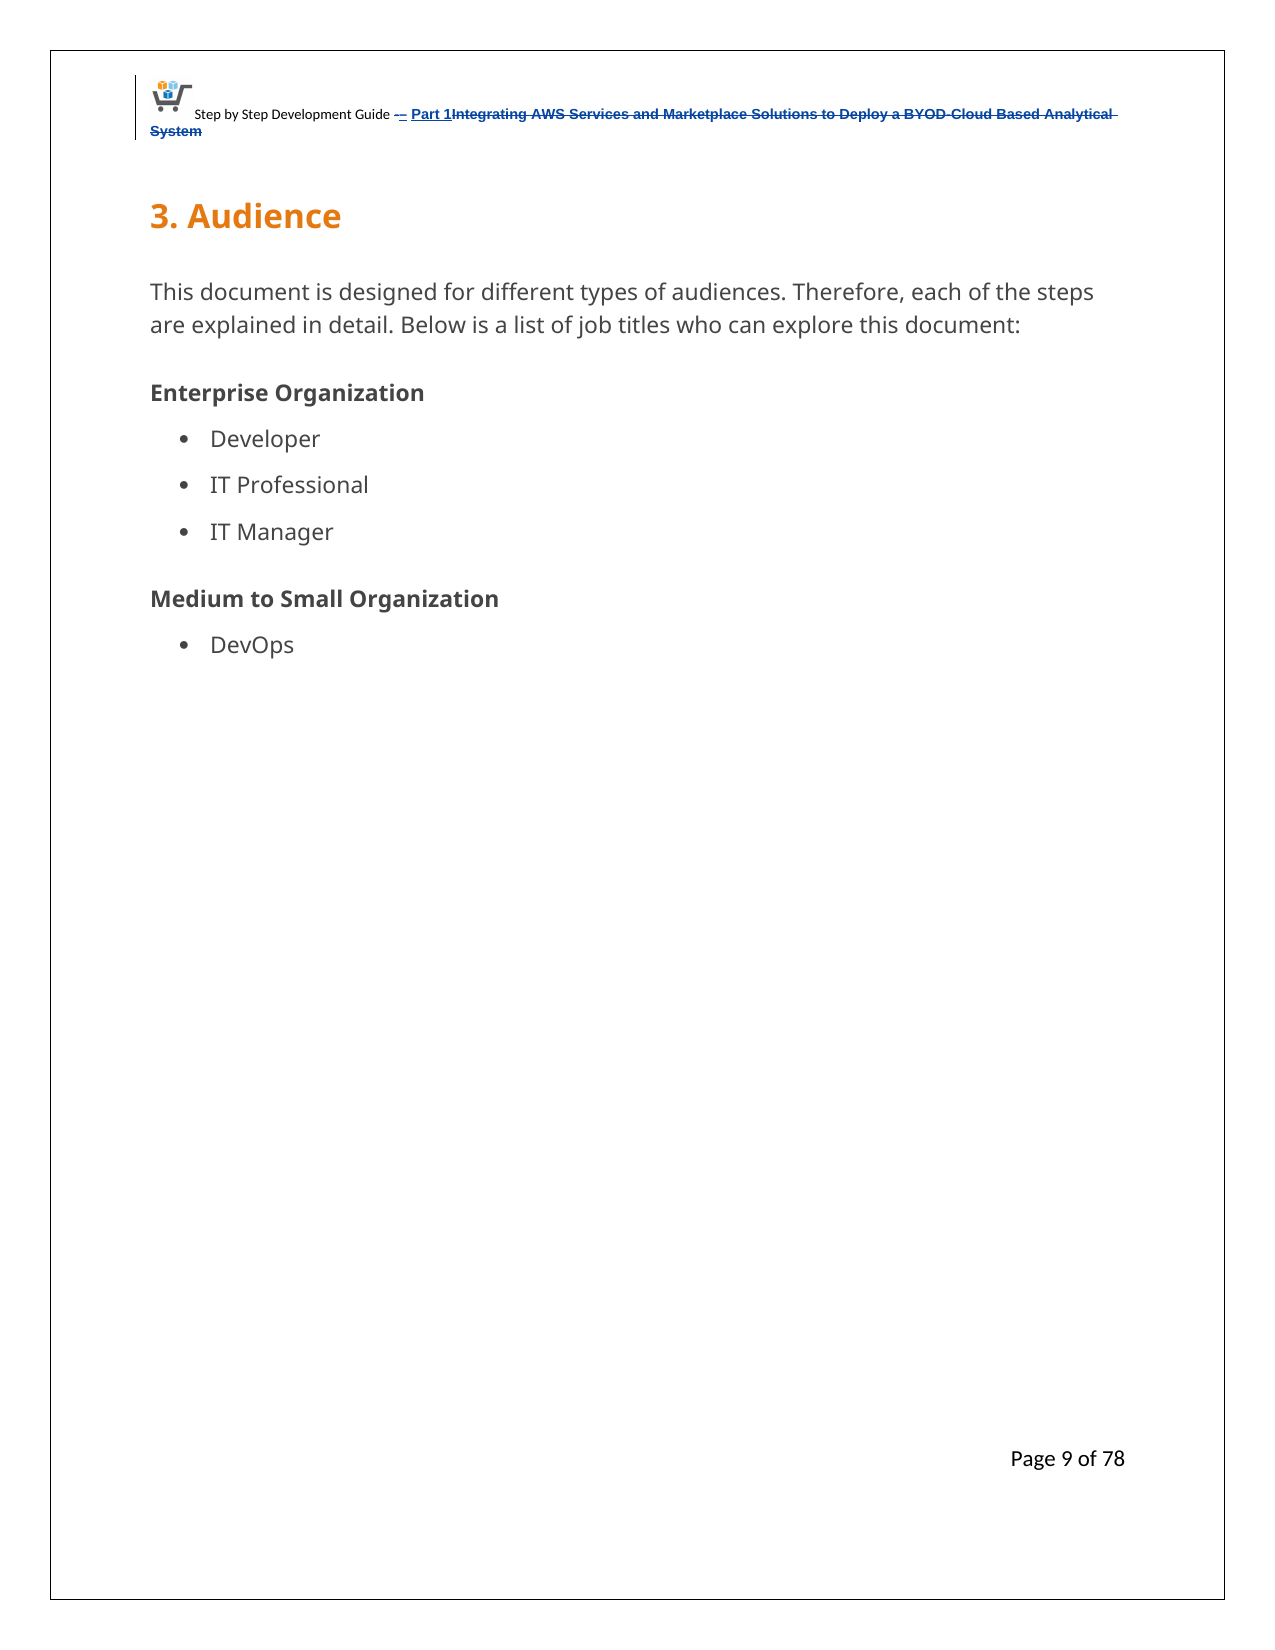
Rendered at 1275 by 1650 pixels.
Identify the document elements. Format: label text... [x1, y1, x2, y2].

picture [150, 75, 195, 120]
text This document is designed for different types of audiences. Therefore, each of the steps are explained in detail. Below is a list of job titles who can explore this document: [150, 275, 1125, 340]
list IT Manager [180, 515, 1125, 547]
list IT Professional [180, 469, 1125, 500]
list DevOps [180, 629, 1125, 660]
text 3. Audience [150, 193, 1125, 238]
text Enterprise Organization [150, 377, 1125, 408]
list Developer [180, 423, 1125, 454]
text Medium to Small Organization [150, 583, 1125, 614]
